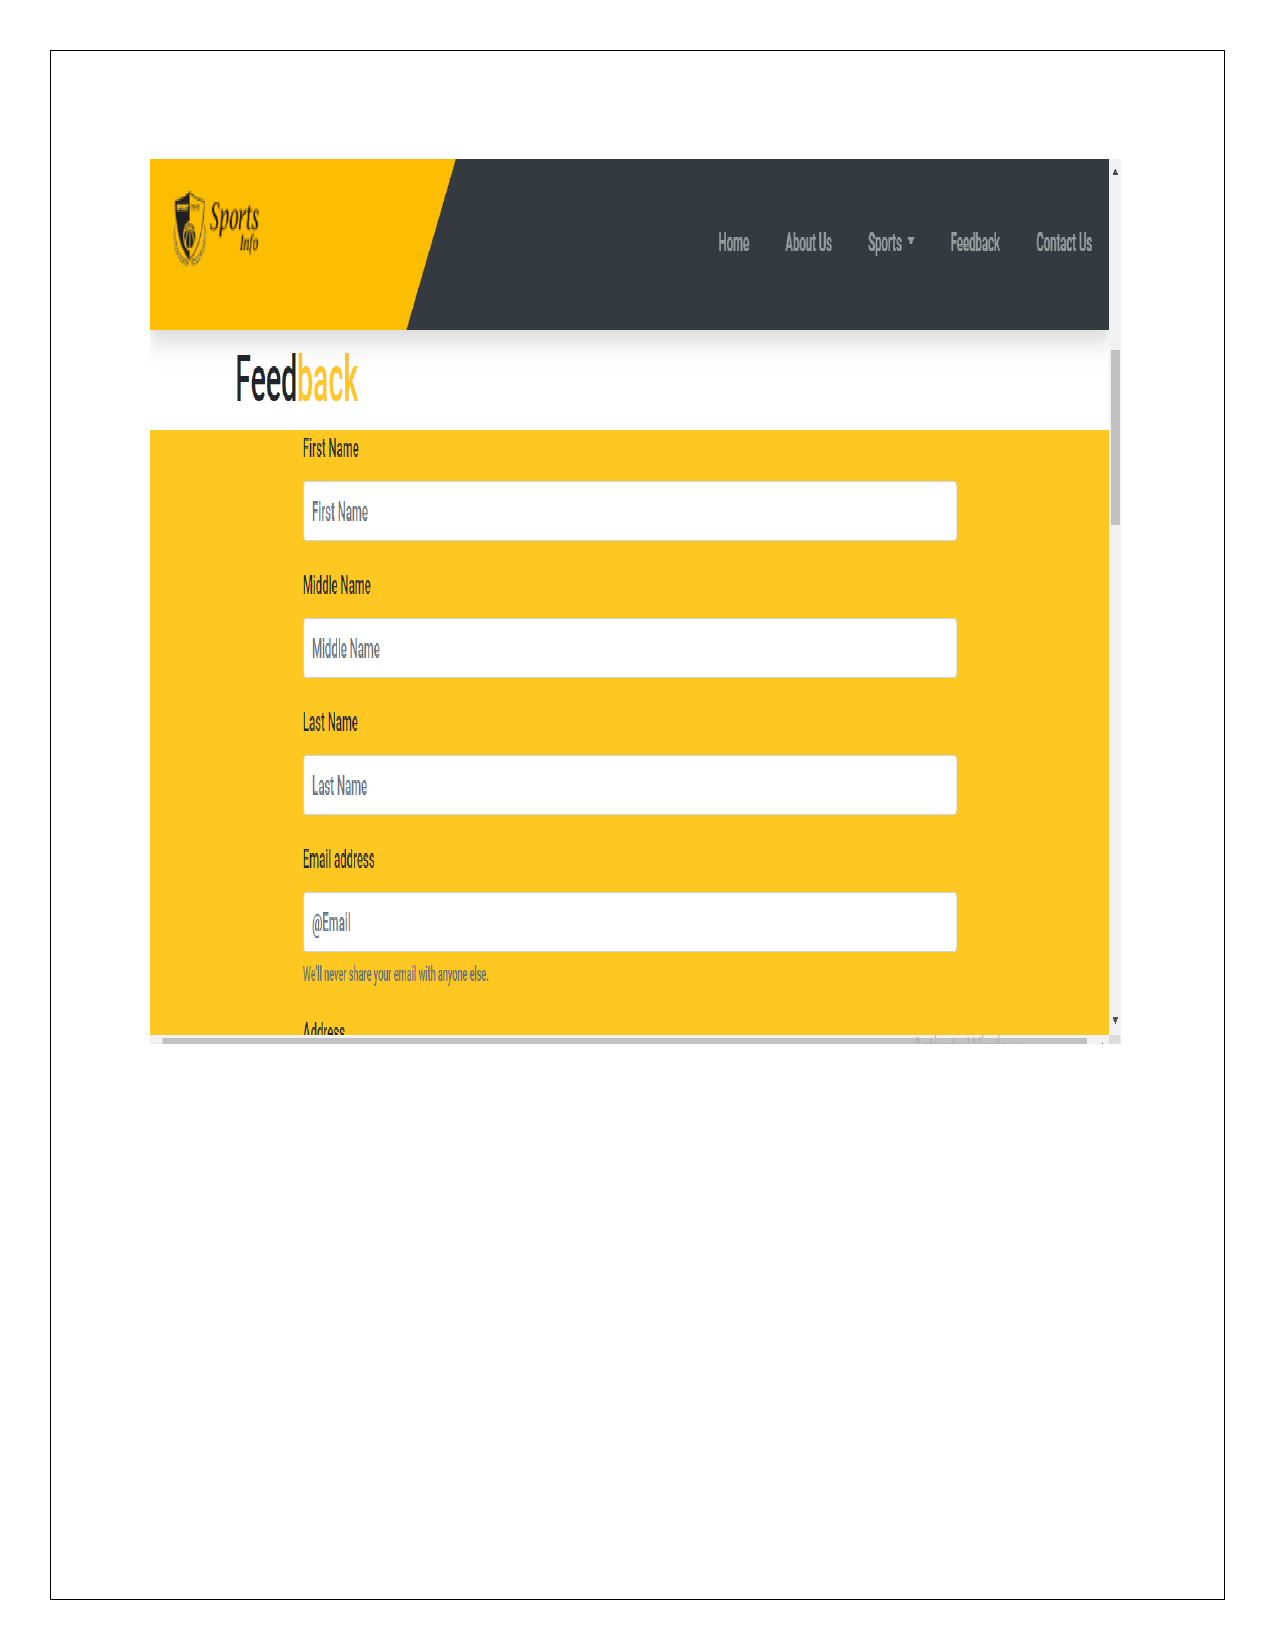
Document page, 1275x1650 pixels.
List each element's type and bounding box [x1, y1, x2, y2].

picture [150, 159, 1121, 1044]
